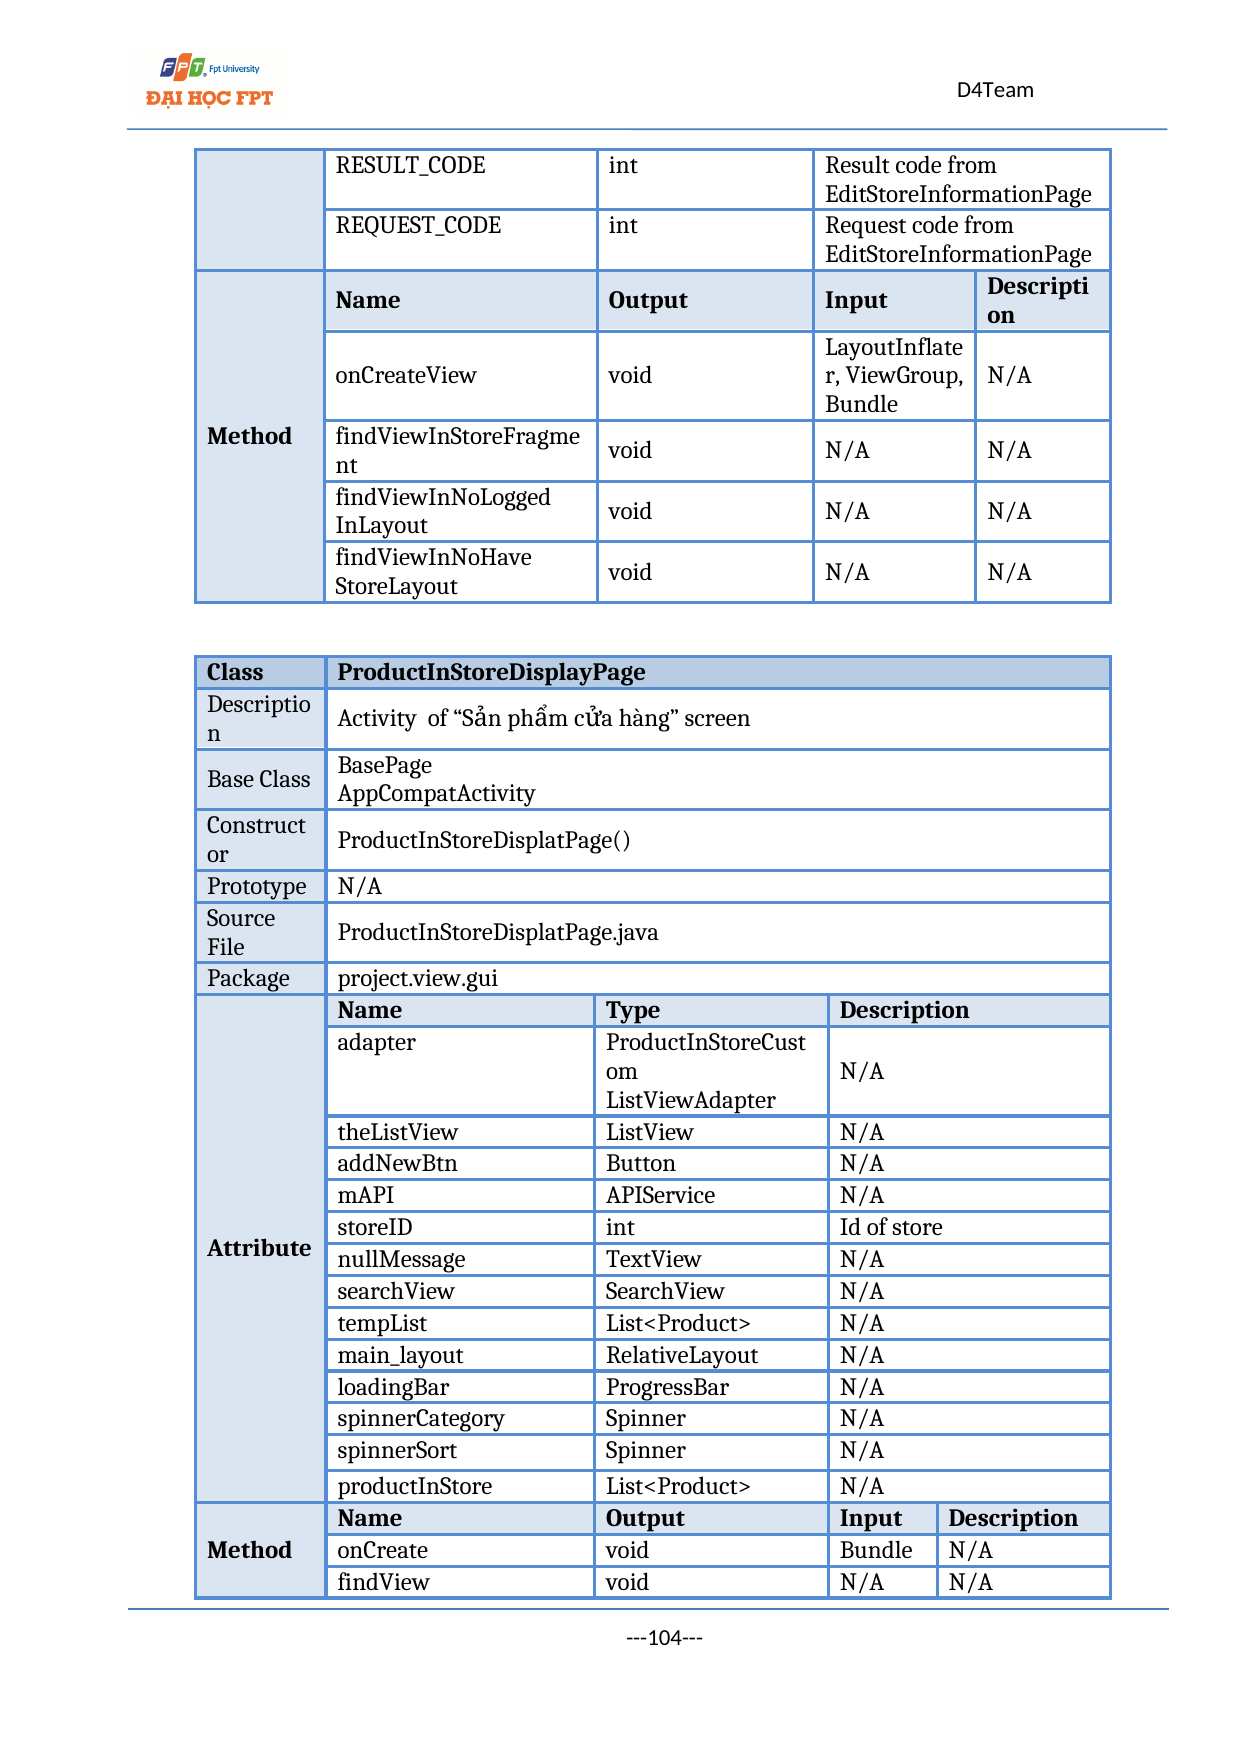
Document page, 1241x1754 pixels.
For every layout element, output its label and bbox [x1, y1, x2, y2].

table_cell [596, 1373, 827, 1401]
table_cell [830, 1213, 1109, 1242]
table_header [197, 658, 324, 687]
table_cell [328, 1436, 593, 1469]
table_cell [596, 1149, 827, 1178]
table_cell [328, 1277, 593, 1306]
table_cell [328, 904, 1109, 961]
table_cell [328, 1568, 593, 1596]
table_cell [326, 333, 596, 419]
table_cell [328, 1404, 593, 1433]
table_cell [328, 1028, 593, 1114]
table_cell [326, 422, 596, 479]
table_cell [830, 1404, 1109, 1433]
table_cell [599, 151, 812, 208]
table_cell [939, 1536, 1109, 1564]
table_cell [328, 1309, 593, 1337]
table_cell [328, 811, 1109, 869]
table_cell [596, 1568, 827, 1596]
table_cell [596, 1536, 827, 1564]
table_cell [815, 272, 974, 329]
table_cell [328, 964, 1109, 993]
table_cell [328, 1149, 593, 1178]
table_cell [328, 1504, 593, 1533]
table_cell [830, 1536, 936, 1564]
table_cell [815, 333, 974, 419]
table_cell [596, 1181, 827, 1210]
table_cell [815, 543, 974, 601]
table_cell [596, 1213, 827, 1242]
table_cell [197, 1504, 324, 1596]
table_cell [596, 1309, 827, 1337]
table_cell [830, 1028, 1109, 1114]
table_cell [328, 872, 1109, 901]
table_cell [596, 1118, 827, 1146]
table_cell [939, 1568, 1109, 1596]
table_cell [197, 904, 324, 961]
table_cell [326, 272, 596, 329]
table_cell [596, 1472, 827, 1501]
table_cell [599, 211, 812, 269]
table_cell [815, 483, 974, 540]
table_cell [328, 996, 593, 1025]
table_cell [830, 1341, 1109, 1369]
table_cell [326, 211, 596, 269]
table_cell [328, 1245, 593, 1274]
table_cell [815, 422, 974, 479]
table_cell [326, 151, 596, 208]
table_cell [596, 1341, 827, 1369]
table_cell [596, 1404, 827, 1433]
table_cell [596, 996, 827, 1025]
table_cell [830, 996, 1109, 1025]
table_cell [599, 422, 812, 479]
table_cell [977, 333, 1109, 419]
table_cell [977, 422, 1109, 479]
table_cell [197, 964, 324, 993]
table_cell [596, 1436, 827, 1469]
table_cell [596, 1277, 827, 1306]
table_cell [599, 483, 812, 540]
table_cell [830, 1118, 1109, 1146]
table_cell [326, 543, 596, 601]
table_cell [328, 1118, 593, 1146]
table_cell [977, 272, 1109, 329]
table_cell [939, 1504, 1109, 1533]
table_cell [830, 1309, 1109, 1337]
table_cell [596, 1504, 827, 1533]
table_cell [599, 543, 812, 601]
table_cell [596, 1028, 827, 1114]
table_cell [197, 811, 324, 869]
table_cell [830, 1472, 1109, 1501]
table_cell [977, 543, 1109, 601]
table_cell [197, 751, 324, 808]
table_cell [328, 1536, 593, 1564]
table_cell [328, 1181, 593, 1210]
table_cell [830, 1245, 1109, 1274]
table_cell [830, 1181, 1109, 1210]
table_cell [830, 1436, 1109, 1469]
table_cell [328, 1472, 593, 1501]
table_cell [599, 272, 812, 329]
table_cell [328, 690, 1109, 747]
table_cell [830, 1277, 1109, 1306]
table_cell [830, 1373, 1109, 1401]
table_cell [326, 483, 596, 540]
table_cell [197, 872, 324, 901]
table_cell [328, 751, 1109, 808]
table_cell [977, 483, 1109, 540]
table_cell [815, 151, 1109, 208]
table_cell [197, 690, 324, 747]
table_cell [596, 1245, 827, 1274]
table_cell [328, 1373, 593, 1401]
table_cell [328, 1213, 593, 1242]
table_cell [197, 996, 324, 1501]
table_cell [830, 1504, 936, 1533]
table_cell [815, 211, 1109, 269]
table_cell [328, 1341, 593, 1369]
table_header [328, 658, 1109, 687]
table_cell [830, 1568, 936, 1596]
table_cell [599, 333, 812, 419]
picture [129, 46, 290, 116]
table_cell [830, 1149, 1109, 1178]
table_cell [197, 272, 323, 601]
